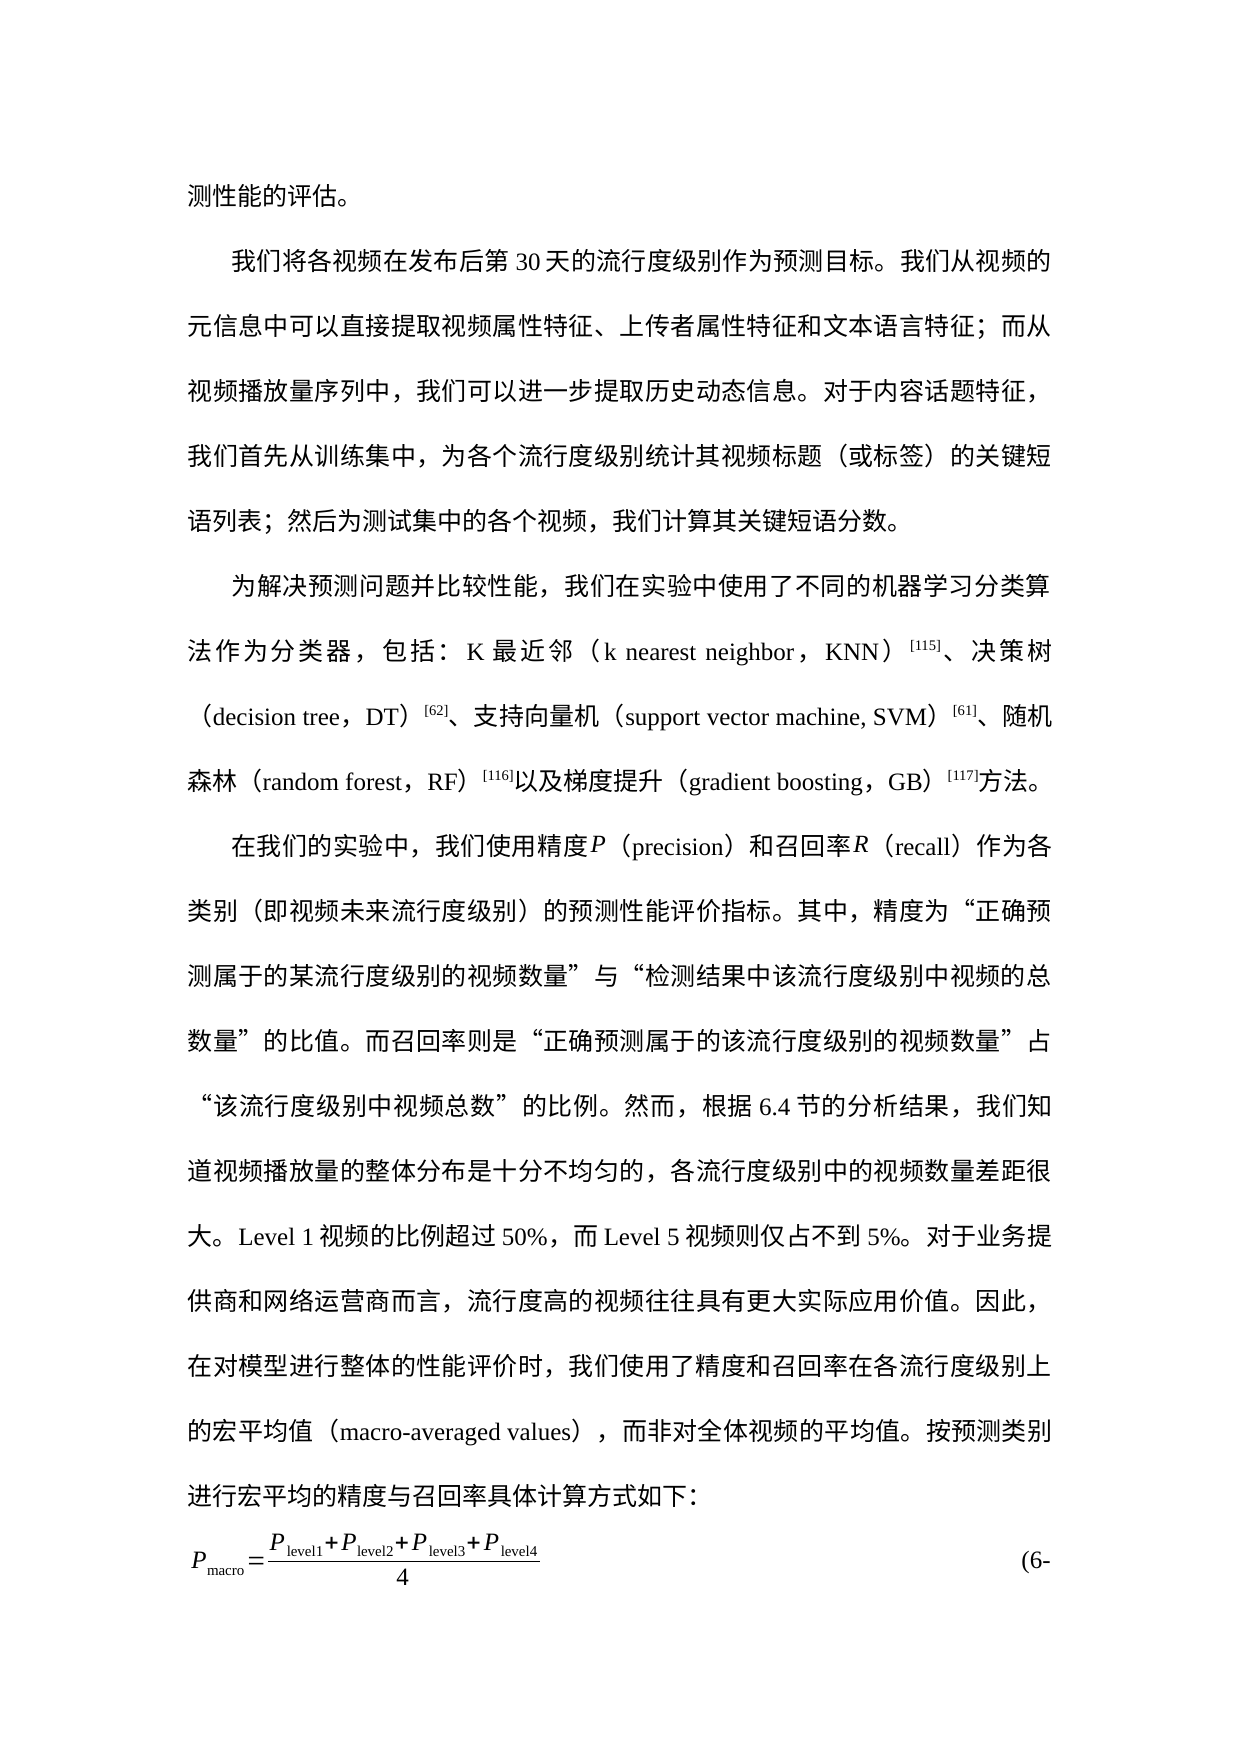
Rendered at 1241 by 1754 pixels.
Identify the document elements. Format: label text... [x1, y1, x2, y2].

text (6-X) [187, 1527, 1053, 1592]
text 在我们的实验中，我们使用精度（precision）和召回率（recall）作为各类别（即视频未来流行度级别）的预测性能评价指标。其中，精度为“正确预测属于的某流行度级别的视频数量”与“检测结果中该流行度级别中视频的总数量”的比值。而召回率则是“正确预测属于的该流行度级别的视频数量”占“该流行度级别中视频总数”的比例。然而，根据6.4节的分析结果，我们知道视频播放量的整体分布是十分不均匀的，各流行度级别中的视频数量差距很大。Level 1视频的比例超过50%，而Level 5视频则仅占不到5%。对于业务提供商和网络运营商而言，流行度高的视频往往具有更大实际应用价值。因此，在对模型进行整体的性能评价时，我们使用了精度和召回率在各流行度级别上的宏平均值（macro-averaged values），而非对全体视频的平均值。按预测类别进行宏平均的精度与召回率具体计算方式如下： [187, 812, 1053, 1527]
text 为解决预测问题并比较性能，我们在实验中使用了不同的机器学习分类算法作为分类器，包括：K最近邻（k nearest neighbor，KNN）[115]、决策树（decision tree，DT）[62]、支持向量机（support vector machine, SVM）[61]、随机森林（random forest，RF）[116]以及梯度提升（gradient boosting，GB）[117]方法。 [187, 552, 1053, 812]
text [187, 162, 1053, 227]
text 我们将各视频在发布后第30天的流行度级别作为预测目标。我们从视频的元信息中可以直接提取视频属性特征、上传者属性特征和文本语言特征；而从视频播放量序列中，我们可以进一步提取历史动态信息。对于内容话题特征，我们首先从训练集中，为各个流行度级别统计其视频标题（或标签）的关键短语列表；然后为测试集中的各个视频，我们计算其关键短语分数。 [187, 227, 1053, 552]
